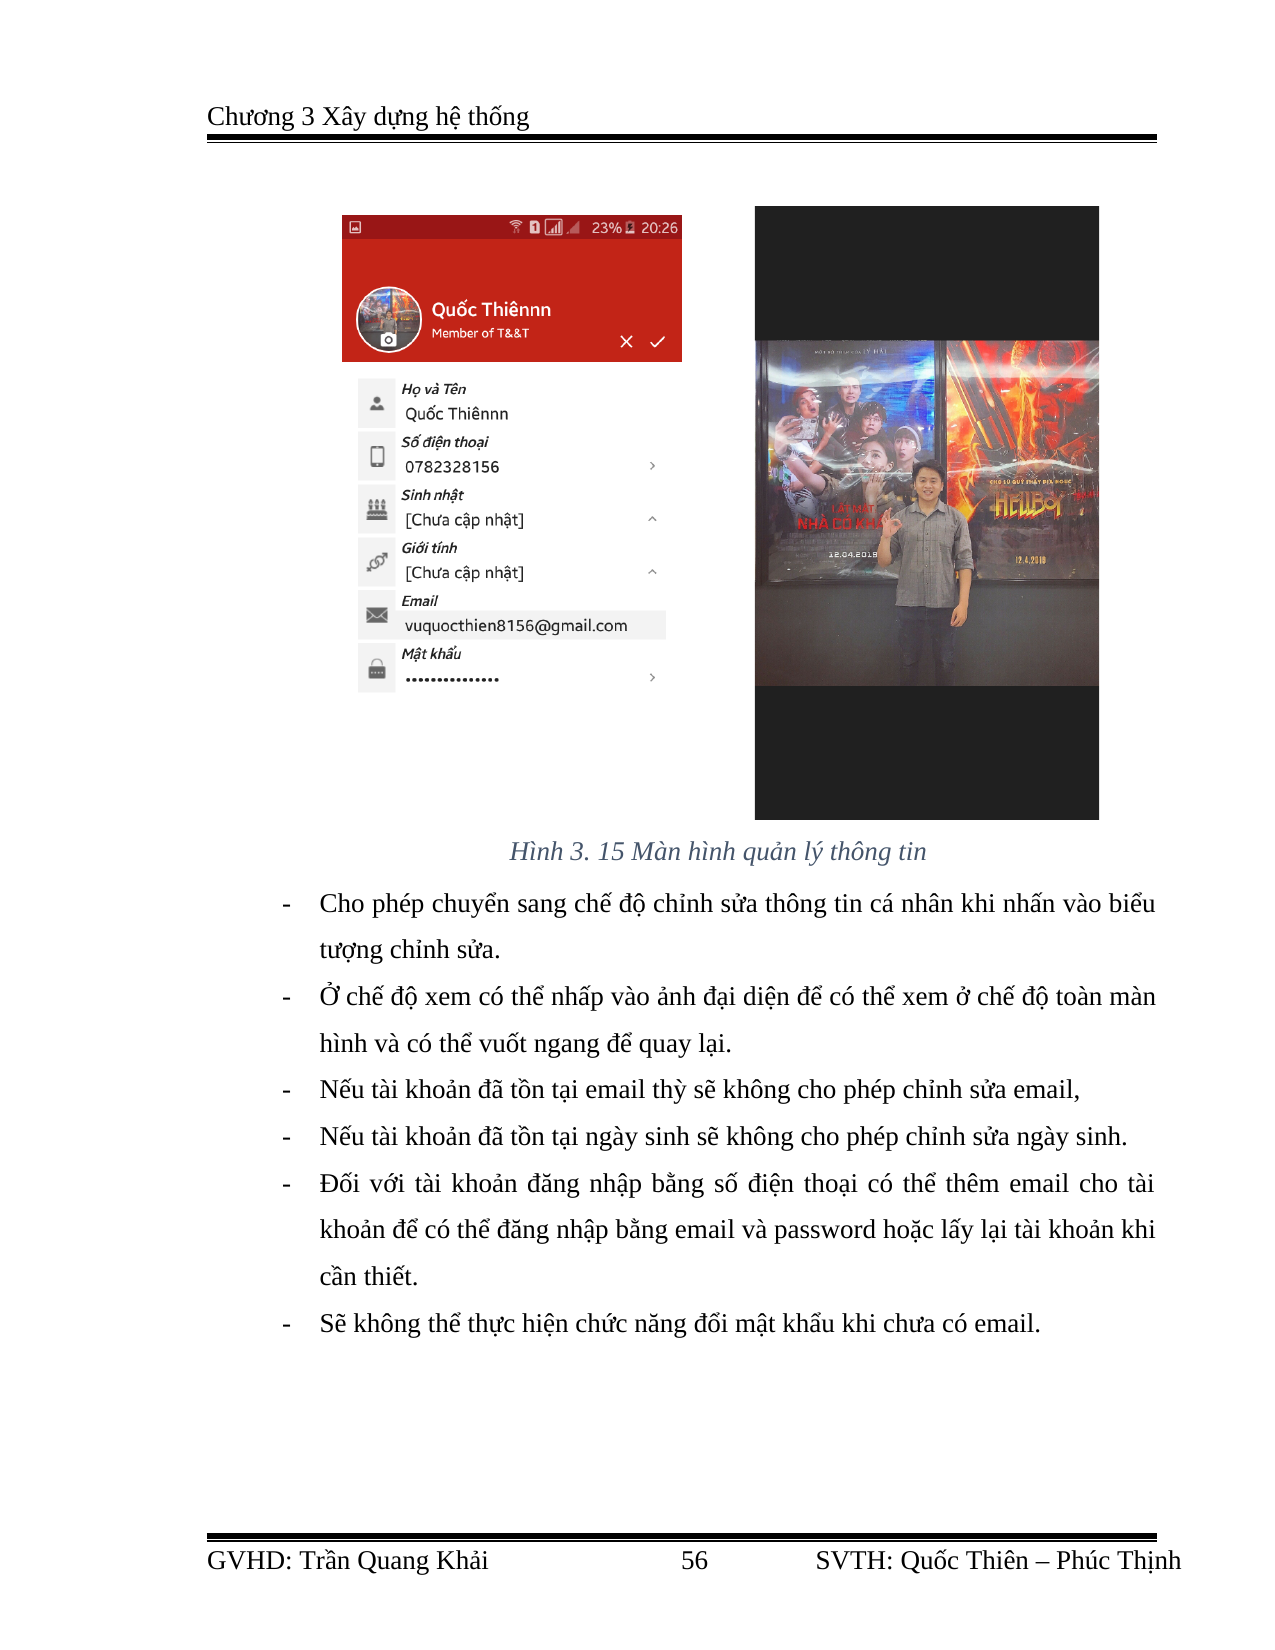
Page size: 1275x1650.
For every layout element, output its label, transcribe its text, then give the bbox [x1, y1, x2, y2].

picture [754, 206, 1100, 820]
list Nếu tài khoản đã tồn tại email thỳ sẽ không cho phép chỉnh sửa email, [282, 1074, 1157, 1105]
list Đối với tài khoản đăng nhập bằng số điện thoại có thể thêm email cho tài khoản để có thể đăng nhập bằng email và password hoặc lấy lại tài khoản khi cần thiết. [282, 1167, 1157, 1291]
list Ở chế độ xem có thể nhấp vào ảnh đại diện để có thể xem ở chế độ toàn màn hình và có thể vuốt ngang để quay lại. [282, 980, 1157, 1058]
text Hình 3. 15 Màn hình quản lý thông tin [207, 835, 1157, 866]
picture [342, 215, 682, 820]
list Nếu tài khoản đã tồn tại ngày sinh sẽ không cho phép chỉnh sửa ngày sinh. [282, 1120, 1157, 1151]
list Cho phép chuyển sang chế độ chỉnh sửa thông tin cá nhân khi nhấn vào biểu tượng chỉnh sửa. [282, 887, 1157, 965]
list Sẽ không thể thực hiện chức năng đổi mật khẩu khi chưa có email. [282, 1307, 1157, 1338]
